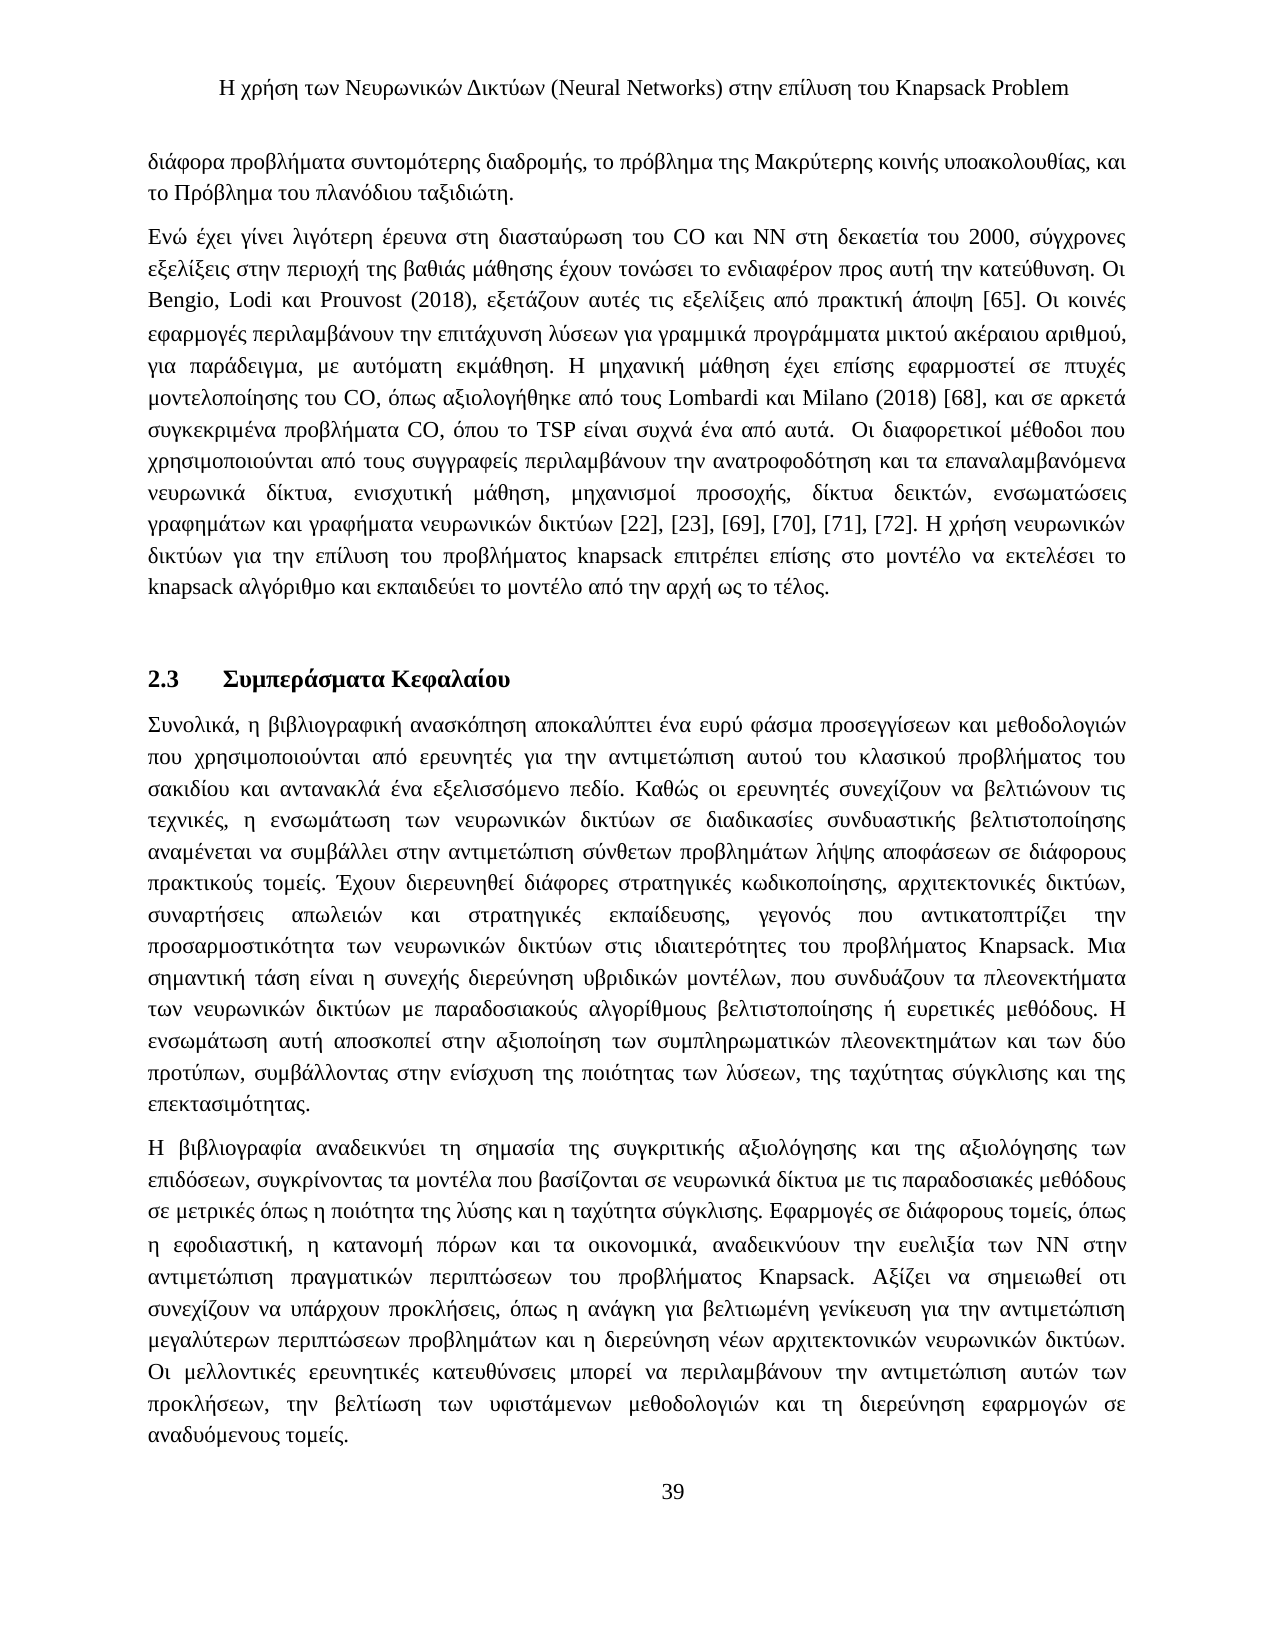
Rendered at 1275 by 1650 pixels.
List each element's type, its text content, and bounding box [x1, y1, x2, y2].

text Η βιβλιογραφία αναδεικνύει τη σημασία της συγκριτικής αξιολόγησης και της αξιολόγησης των επιδόσεων, συγκρίνοντας τα μοντέλα που βασίζονται σε νευρωνικά δίκτυα με τις παραδοσιακές μεθόδους σε μετρικές όπως η ποιότητα της λύσης και η ταχύτητα σύγκλισης. Εφαρμογές σε διάφορους τομείς, όπως η εφοδιαστική, η κατανομή πόρων και τα οικονομικά, αναδεικνύουν την ευελιξία των ΝΝ στην αντιμετώπιση πραγματικών περιπτώσεων του προβλήματος Knapsack. Αξίζει να σημειωθεί οτι συνεχίζουν να υπάρχουν προκλήσεις, όπως η ανάγκη για βελτιωμένη γενίκευση για την αντιμετώπιση μεγαλύτερων περιπτώσεων προβλημάτων και η διερεύνηση νέων αρχιτεκτονικών νευρωνικών δικτύων. Οι μελλοντικές ερευνητικές κατευθύνσεις μπορεί να περιλαμβάνουν την αντιμετώπιση αυτών των προκλήσεων, την βελτίωση των υφιστάμενων μεθοδολογιών και τη διερεύνηση εφαρμογών σε αναδυόμενους τομείς. [148, 1134, 1127, 1448]
text Ενώ έχει γίνει λιγότερη έρευνα στη διασταύρωση του CO και NN στη δεκαετία του 2000, σύγχρονες εξελίξεις στην περιοχή της βαθιάς μάθησης έχουν τονώσει το ενδιαφέρον προς αυτή την κατεύθυνση. Οι Bengio, Lodi και Prouvost (2018), εξετάζουν αυτές τις εξελίξεις από πρακτική άποψη [65]. Οι κοινές εφαρμογές περιλαμβάνουν την επιτάχυνση λύσεων για γραμμικά προγράμματα μικτού ακέραιου αριθμού, για παράδειγμα, με αυτόματη εκμάθηση. Η μηχανική μάθηση έχει επίσης εφαρμοστεί σε πτυχές μοντελοποίησης του CO, όπως αξιολογήθηκε από τους Lombardi και Milano (2018) [68], και σε αρκετά συγκεκριμένα προβλήματα CO, όπου το TSP είναι συχνά ένα από αυτά. Οι διαφορετικοί μέθοδοι που χρησιμοποιούνται από τους συγγραφείς περιλαμβάνουν την ανατροφοδότηση και τα επαναλαμβανόμενα νευρωνικά δίκτυα, ενισχυτική μάθηση, μηχανισμοί προσοχής, δίκτυα δεικτών, ενσωματώσεις γραφημάτων και γραφήματα νευρωνικών δικτύων [22], [23], [69], [70], [71], [72]. Η χρήση νευρωνικών δικτύων για την επίλυση του προβλήματος knapsack επιτρέπει επίσης στο μοντέλο να εκτελέσει το knapsack αλγόριθμο και εκπαιδεύει το μοντέλο από την αρχή ως το τέλος. [148, 223, 1127, 600]
subtitle Συμπεράσματα Κεφαλαίου [148, 664, 1127, 693]
text Συνολικά, η βιβλιογραφική ανασκόπηση αποκαλύπτει ένα ευρύ φάσμα προσεγγίσεων και μεθοδολογιών που χρησιμοποιούνται από ερευνητές για την αντιμετώπιση αυτού του κλασικού προβλήματος του σακιδίου και αντανακλά ένα εξελισσόμενο πεδίο. Καθώς οι ερευνητές συνεχίζουν να βελτιώνουν τις τεχνικές, η ενσωμάτωση των νευρωνικών δικτύων σε διαδικασίες συνδυαστικής βελτιστοποίησης αναμένεται να συμβάλλει στην αντιμετώπιση σύνθετων προβλημάτων λήψης αποφάσεων σε διάφορους πρακτικούς τομείς. Έχουν διερευνηθεί διάφορες στρατηγικές κωδικοποίησης, αρχιτεκτονικές δικτύων, συναρτήσεις απωλειών και στρατηγικές εκπαίδευσης, γεγονός που αντικατοπτρίζει την προσαρμοστικότητα των νευρωνικών δικτύων στις ιδιαιτερότητες του προβλήματος Knapsack. Μια σημαντική τάση είναι η συνεχής διερεύνηση υβριδικών μοντέλων, που συνδυάζουν τα πλεονεκτήματα των νευρωνικών δικτύων με παραδοσιακούς αλγορίθμους βελτιστοποίησης ή ευρετικές μεθόδους. Η ενσωμάτωση αυτή αποσκοπεί στην αξιοποίηση των συμπληρωματικών πλεονεκτημάτων και των δύο προτύπων, συμβάλλοντας στην ενίσχυση της ποιότητας των λύσεων, της ταχύτητας σύγκλισης και της επεκτασιμότητας. [148, 711, 1127, 1117]
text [148, 148, 1127, 206]
